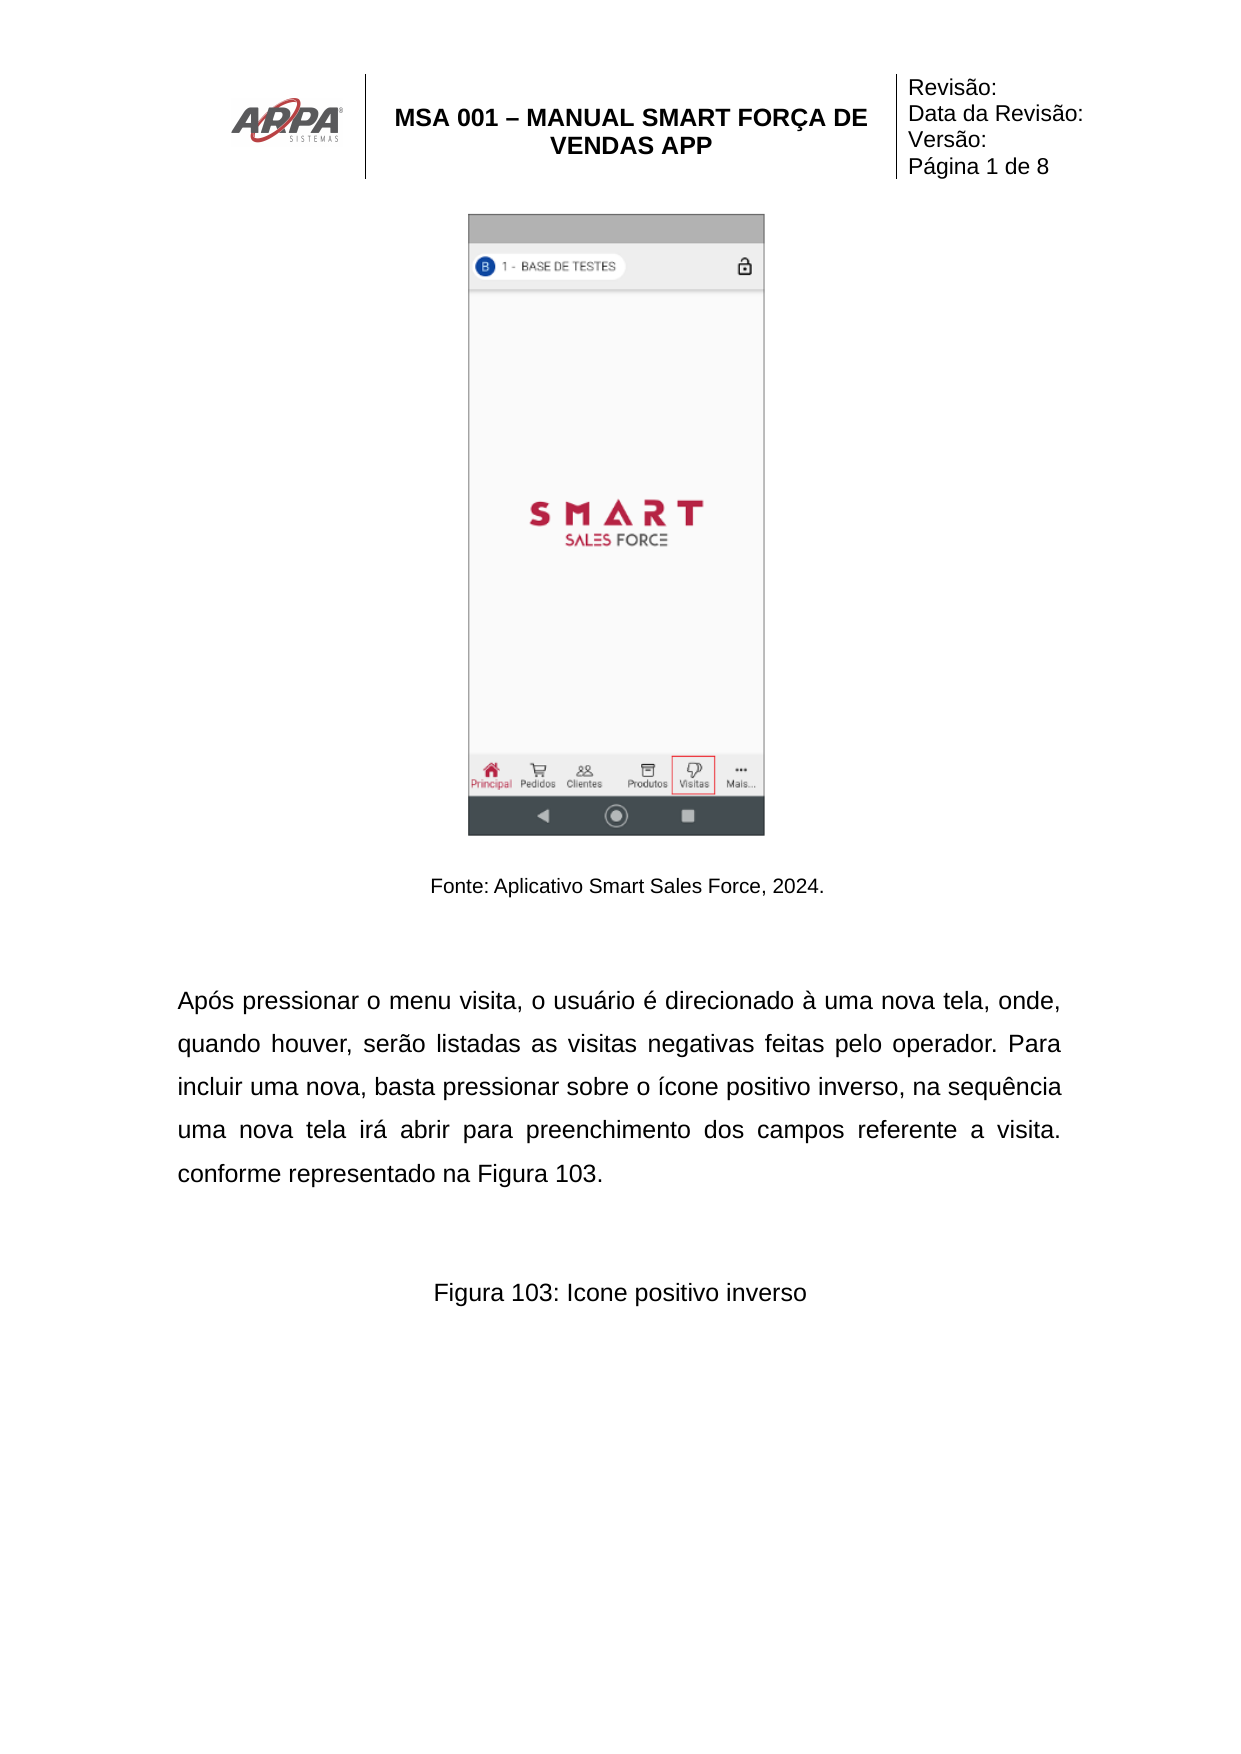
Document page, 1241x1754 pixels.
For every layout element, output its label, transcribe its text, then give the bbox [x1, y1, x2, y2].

picture [460, 207, 780, 844]
text Após pressionar o menu visita, o usuário é direcionado à uma nova tela, onde, quando houver, serão listadas as visitas negativas feitas pelo operador. Para incluir uma nova, basta pressionar sobre o ícone positivo inverso, na sequência uma nova tela irá abrir para preenchimento dos campos referente a visita. conforme representado na Figura 103. [177, 986, 1063, 1187]
text Fonte: Aplicativo Smart Sales Force, 2024. [192, 874, 1063, 898]
picture [231, 98, 343, 147]
text Figura 103: Icone positivo inverso [177, 1278, 1063, 1307]
